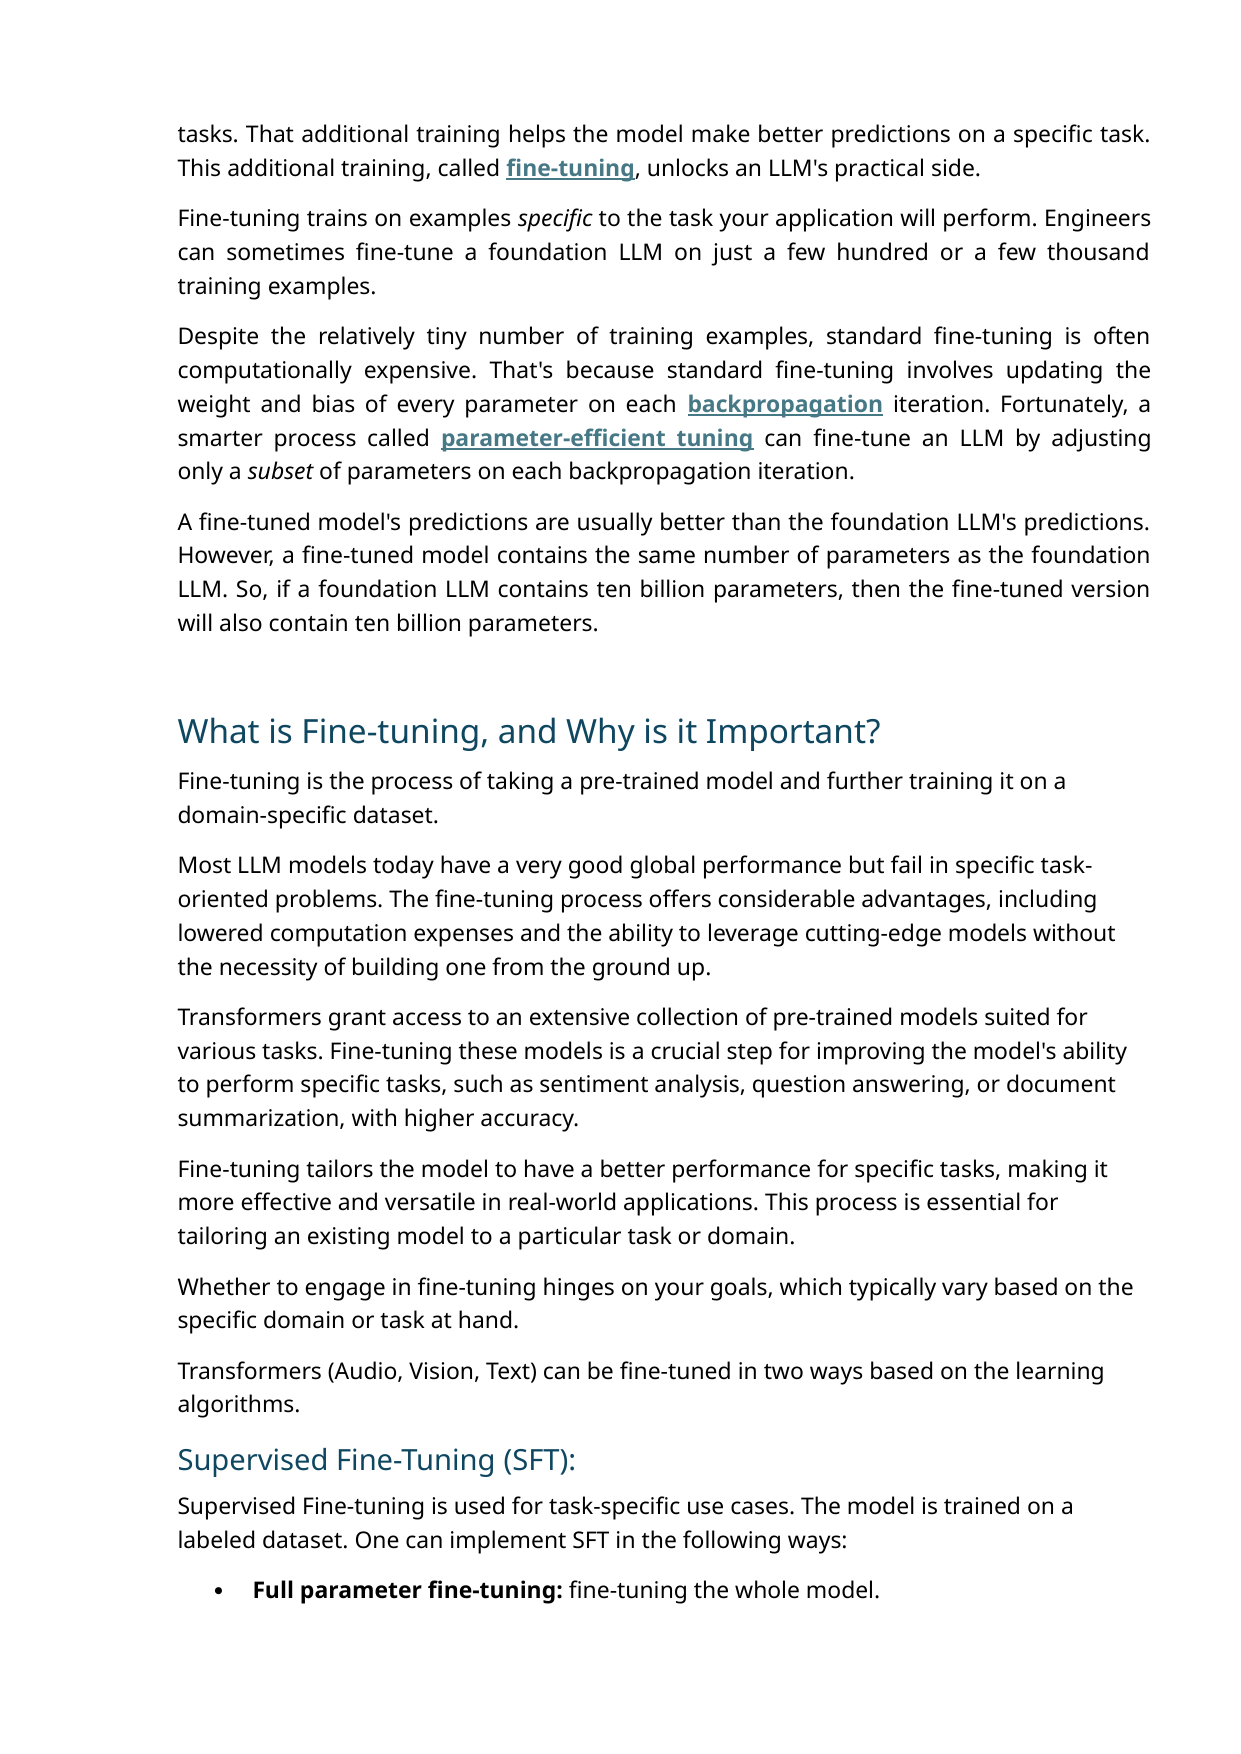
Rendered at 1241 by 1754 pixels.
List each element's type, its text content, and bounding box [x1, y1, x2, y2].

text Most LLM models today have a very good global performance but fail in specific task-oriented problems. The fine-tuning process offers considerable advantages, including lowered computation expenses and the ability to leverage cutting-edge models without the necessity of building one from the ground up. [177, 974, 1152, 1106]
subtitle What is Fine-tuning, and Why is it Important? [177, 832, 1152, 878]
text Fine-tuning is the process of taking a pre-trained model and further training it on a domain-specific dataset. [177, 890, 1152, 955]
text Fine-tuning trains on examples specific to the task your application will perform. Engineers can sometimes fine-tune a foundation LLM on just a few hundred or a few thousand training examples. [177, 327, 1152, 426]
text Despite the relatively tiny number of training examples, standard fine-tuning is often computationally expensive. That's because standard fine-tuning involves updating the weight and bias of every parameter on each backpropagation iteration. Fortunately, a smarter process called parameter-efficient tuning can fine-tune an LLM by adjusting only a subset of parameters on each backpropagation iteration. [177, 445, 1152, 611]
subtitle Fine-tuning [177, 118, 1152, 163]
text Transformers grant access to an extensive collection of pre-trained models suited for various tasks. Fine-tuning these models is a crucial step for improving the model's ability to perform specific tasks, such as sentiment analysis, question answering, or document summarization, with higher accuracy. [177, 1126, 1152, 1258]
text Transformers (Audio, Vision, Text) can be fine-tuned in two ways based on the learning algorithms. [177, 1479, 1152, 1544]
text Fine-tuning tailors the model to have a better performance for specific tasks, making it more effective and versatile in real-world applications. This process is essential for tailoring an existing model to a particular task or domain. [177, 1277, 1152, 1376]
text A fine-tuned model's predictions are usually better than the foundation LLM's predictions. However, a fine-tuned model contains the same number of parameters as the foundation LLM. So, if a foundation LLM contains ten billion parameters, then the fine-tuned version will also contain ten billion parameters. [177, 630, 1152, 763]
text Research shows that the pattern-recognition abilities of foundation language models are so powerful that they sometimes require relatively little additional training to learn specific tasks. That additional training helps the model make better predictions on a specific task. This additional training, called fine-tuning, unlocks an LLM's practical side. [177, 175, 1152, 308]
text Whether to engage in fine-tuning hinges on your goals, which typically vary based on the specific domain or task at hand. [177, 1395, 1152, 1460]
